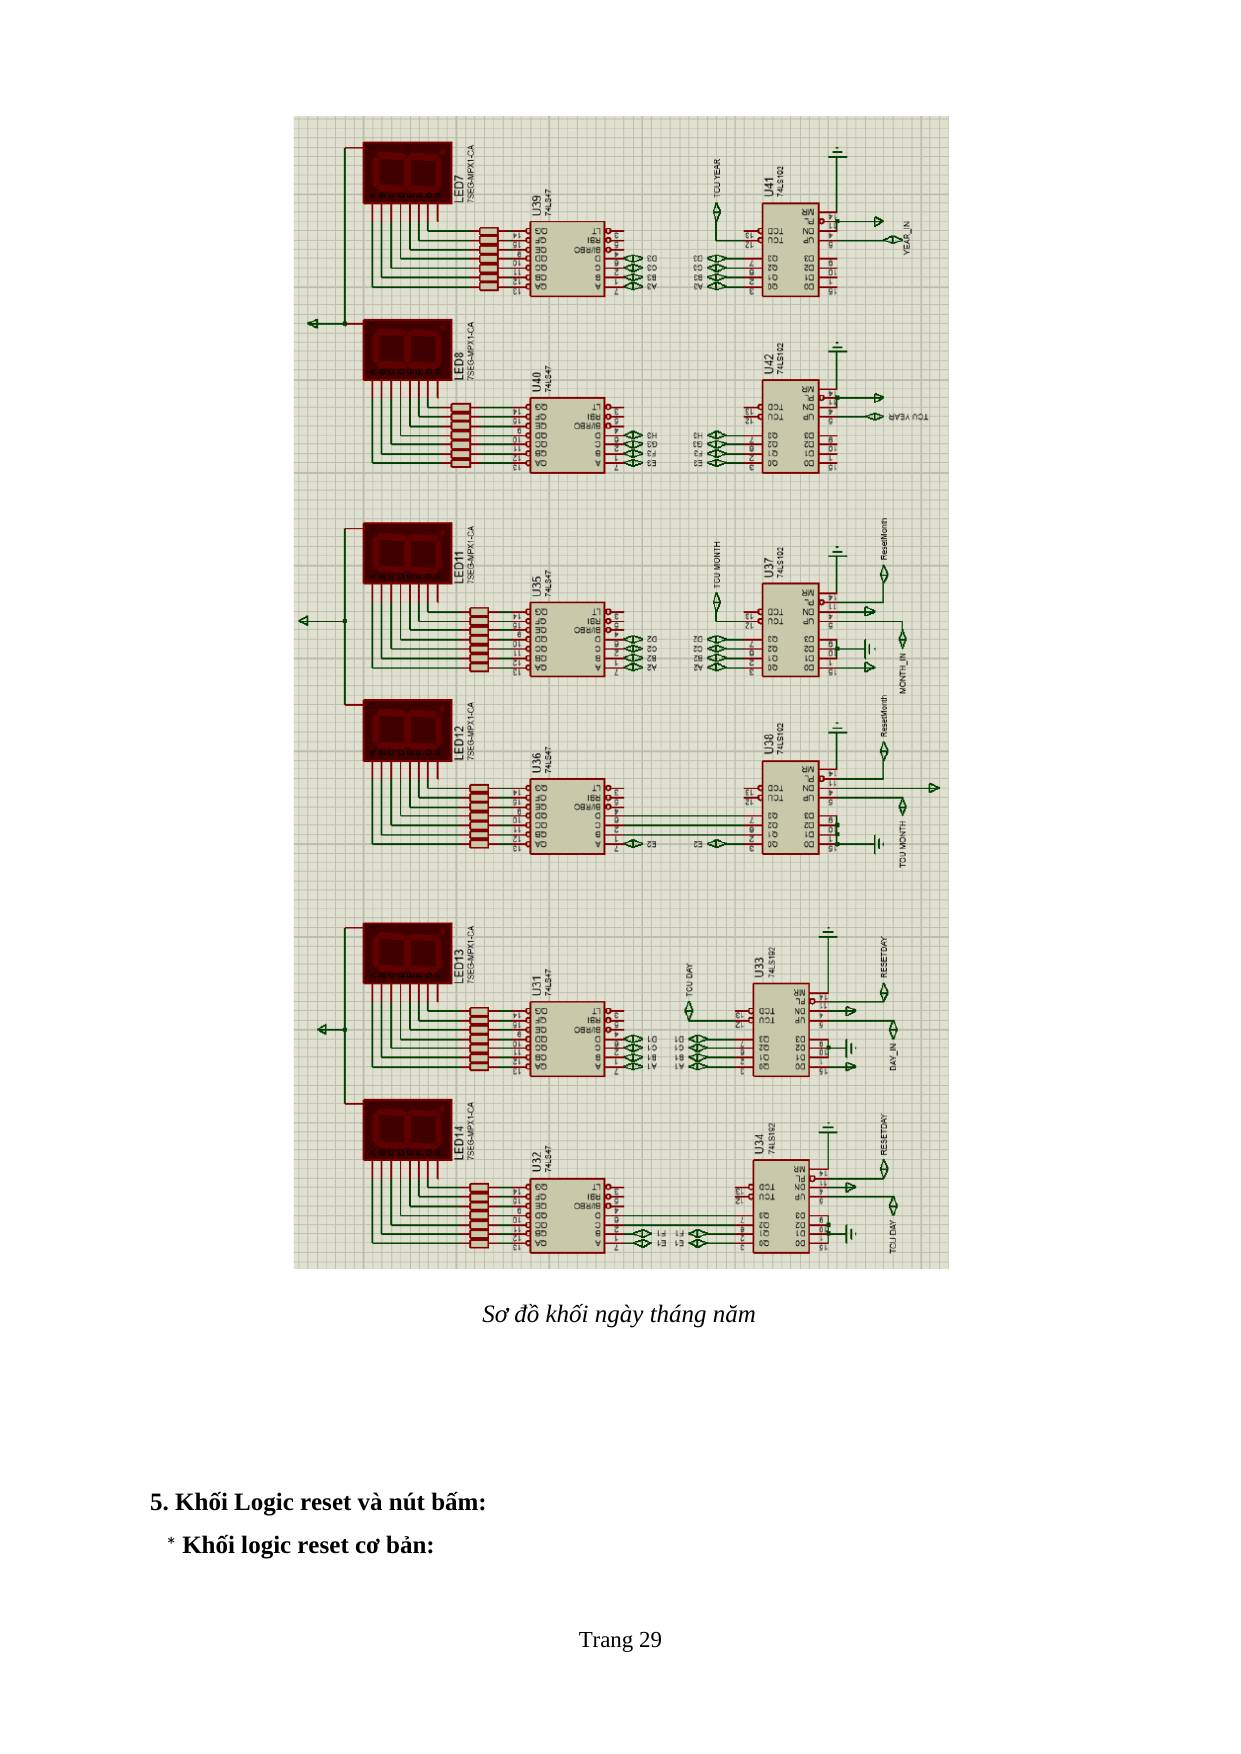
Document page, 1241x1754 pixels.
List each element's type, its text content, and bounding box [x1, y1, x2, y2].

text Sơ đồ khối ngày tháng năm [150, 1299, 1090, 1328]
text * Khối logic reset cơ bản: [150, 1530, 1090, 1559]
picture [294, 117, 948, 1269]
subtitle 5. Khối Logic reset và nút bấm: [150, 1487, 1090, 1516]
